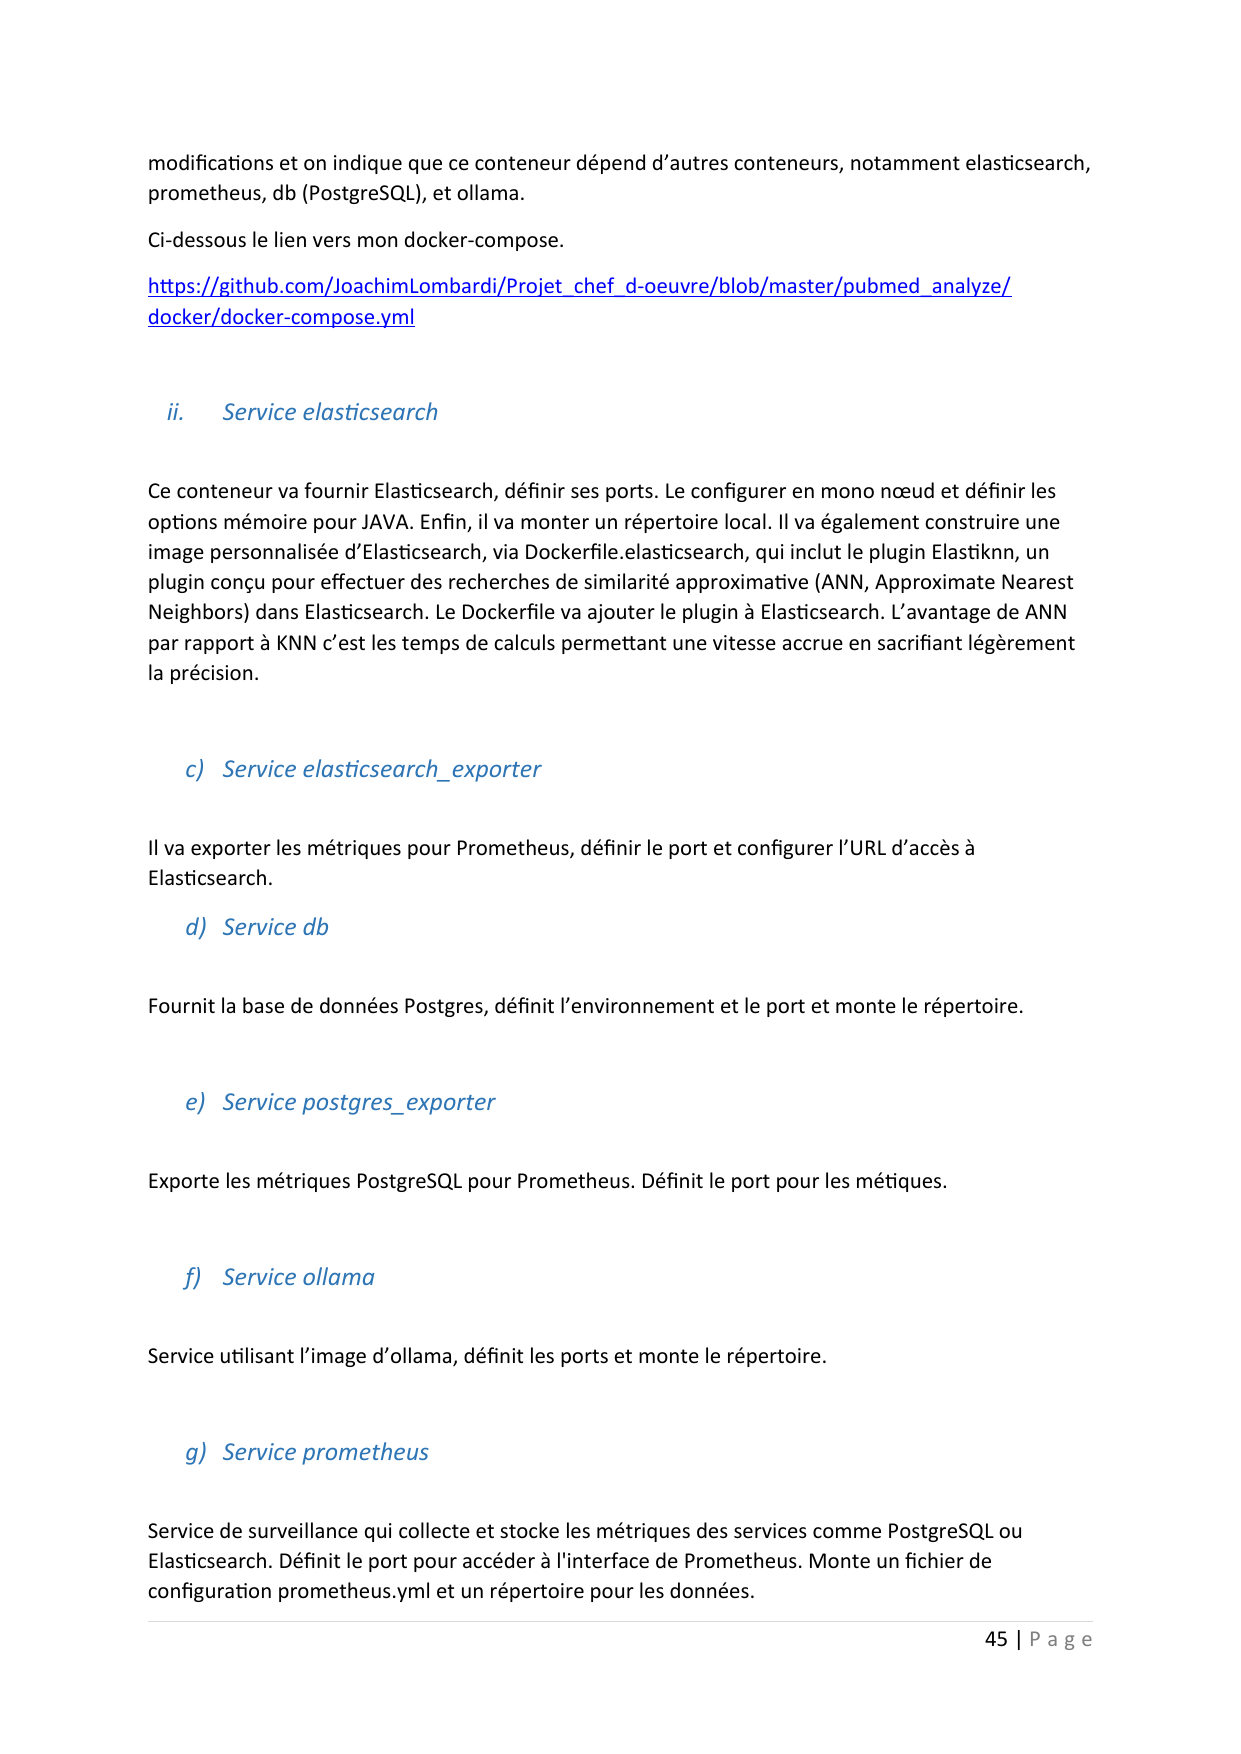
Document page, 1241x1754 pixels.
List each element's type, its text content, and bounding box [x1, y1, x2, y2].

text https://github.com/JoachimLombardi/Projet_chef_d-oeuvre/blob/master/pubmed_analyze/docker/docker-compose.yml [148, 272, 1093, 330]
text Ce conteneur va fournir Elasticsearch, définir ses ports. Le configurer en mono nœud et définir les options mémoire pour JAVA. Enfin, il va monter un répertoire local. Il va également construire une image personnalisée d’Elasticsearch, via Dockerfile.elasticsearch, qui inclut le plugin Elastiknn, un plugin conçu pour effectuer des recherches de similarité approximative (ANN, Approximate Nearest Neighbors) dans Elasticsearch. Le Dockerfile va ajouter le plugin à Elasticsearch. L’avantage de ANN par rapport à KNN c’est les temps de calculs permettant une vitesse accrue en sacrifiant légèrement la précision. [148, 477, 1093, 686]
text Service utilisant l’image d’ollama, définit les ports et monte le répertoire. [148, 1341, 1093, 1369]
text Fournit la base de données Postgres, définit l’environnement et le port et monte le répertoire. [148, 991, 1093, 1019]
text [148, 148, 1093, 206]
text Exporte les métriques PostgreSQL pour Prometheus. Définit le port pour les métiques. [148, 1166, 1093, 1194]
subtitle Service postgres_exporter [185, 1085, 1093, 1117]
subtitle Service ollama [185, 1260, 1093, 1291]
subtitle Service elasticsearch [185, 396, 1093, 427]
subtitle Service db [185, 910, 1093, 942]
text Il va exporter les métriques pour Prometheus, définir le port et configurer l’URL d’accès à Elasticsearch. [148, 833, 1093, 891]
subtitle Service elasticsearch_exporter [185, 752, 1093, 783]
subtitle Service prometheus [185, 1434, 1093, 1466]
text Ci-dessous le lien vers mon docker-compose. [148, 225, 1093, 253]
text Service de surveillance qui collecte et stocke les métriques des services comme PostgreSQL ou Elasticsearch. Définit le port pour accéder à l'interface de Prometheus. Monte un fichier de configuration prometheus.yml et un répertoire pour les données. [148, 1516, 1093, 1604]
